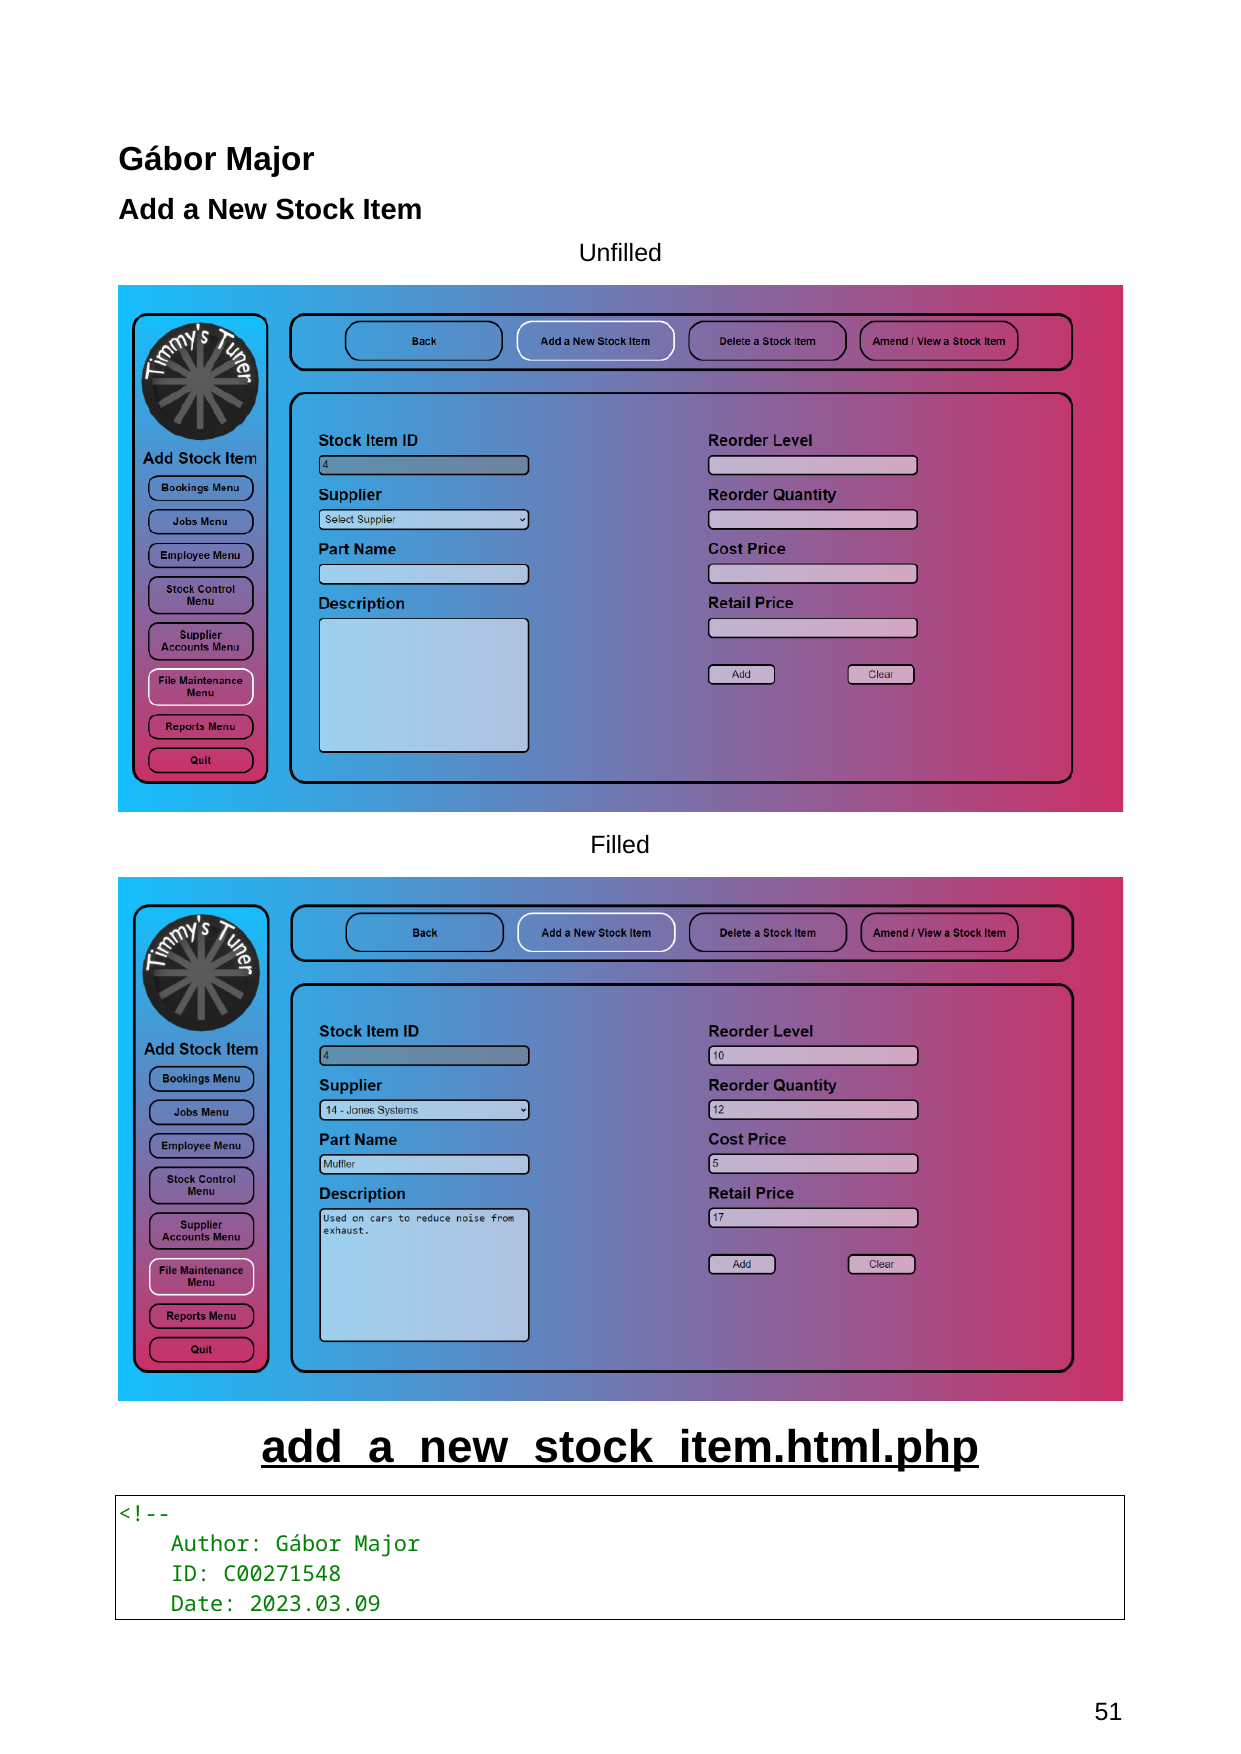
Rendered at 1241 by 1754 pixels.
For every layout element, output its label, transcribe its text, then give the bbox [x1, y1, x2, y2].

picture [118, 877, 1124, 1401]
text ID: C00271548 [118, 1557, 1122, 1584]
text Filled [118, 830, 1122, 859]
subtitle Add a New Stock Item [118, 192, 1122, 226]
picture [118, 285, 1124, 812]
subtitle Gábor Major [118, 139, 1122, 177]
text Date: 2023.03.09 [116, 1584, 1124, 1619]
text Author: Gábor Major [118, 1528, 1122, 1557]
text <!-- [116, 1496, 1124, 1528]
text Unfilled [118, 238, 1122, 267]
text add_a_new_stock_item.html.php [118, 1420, 1122, 1473]
